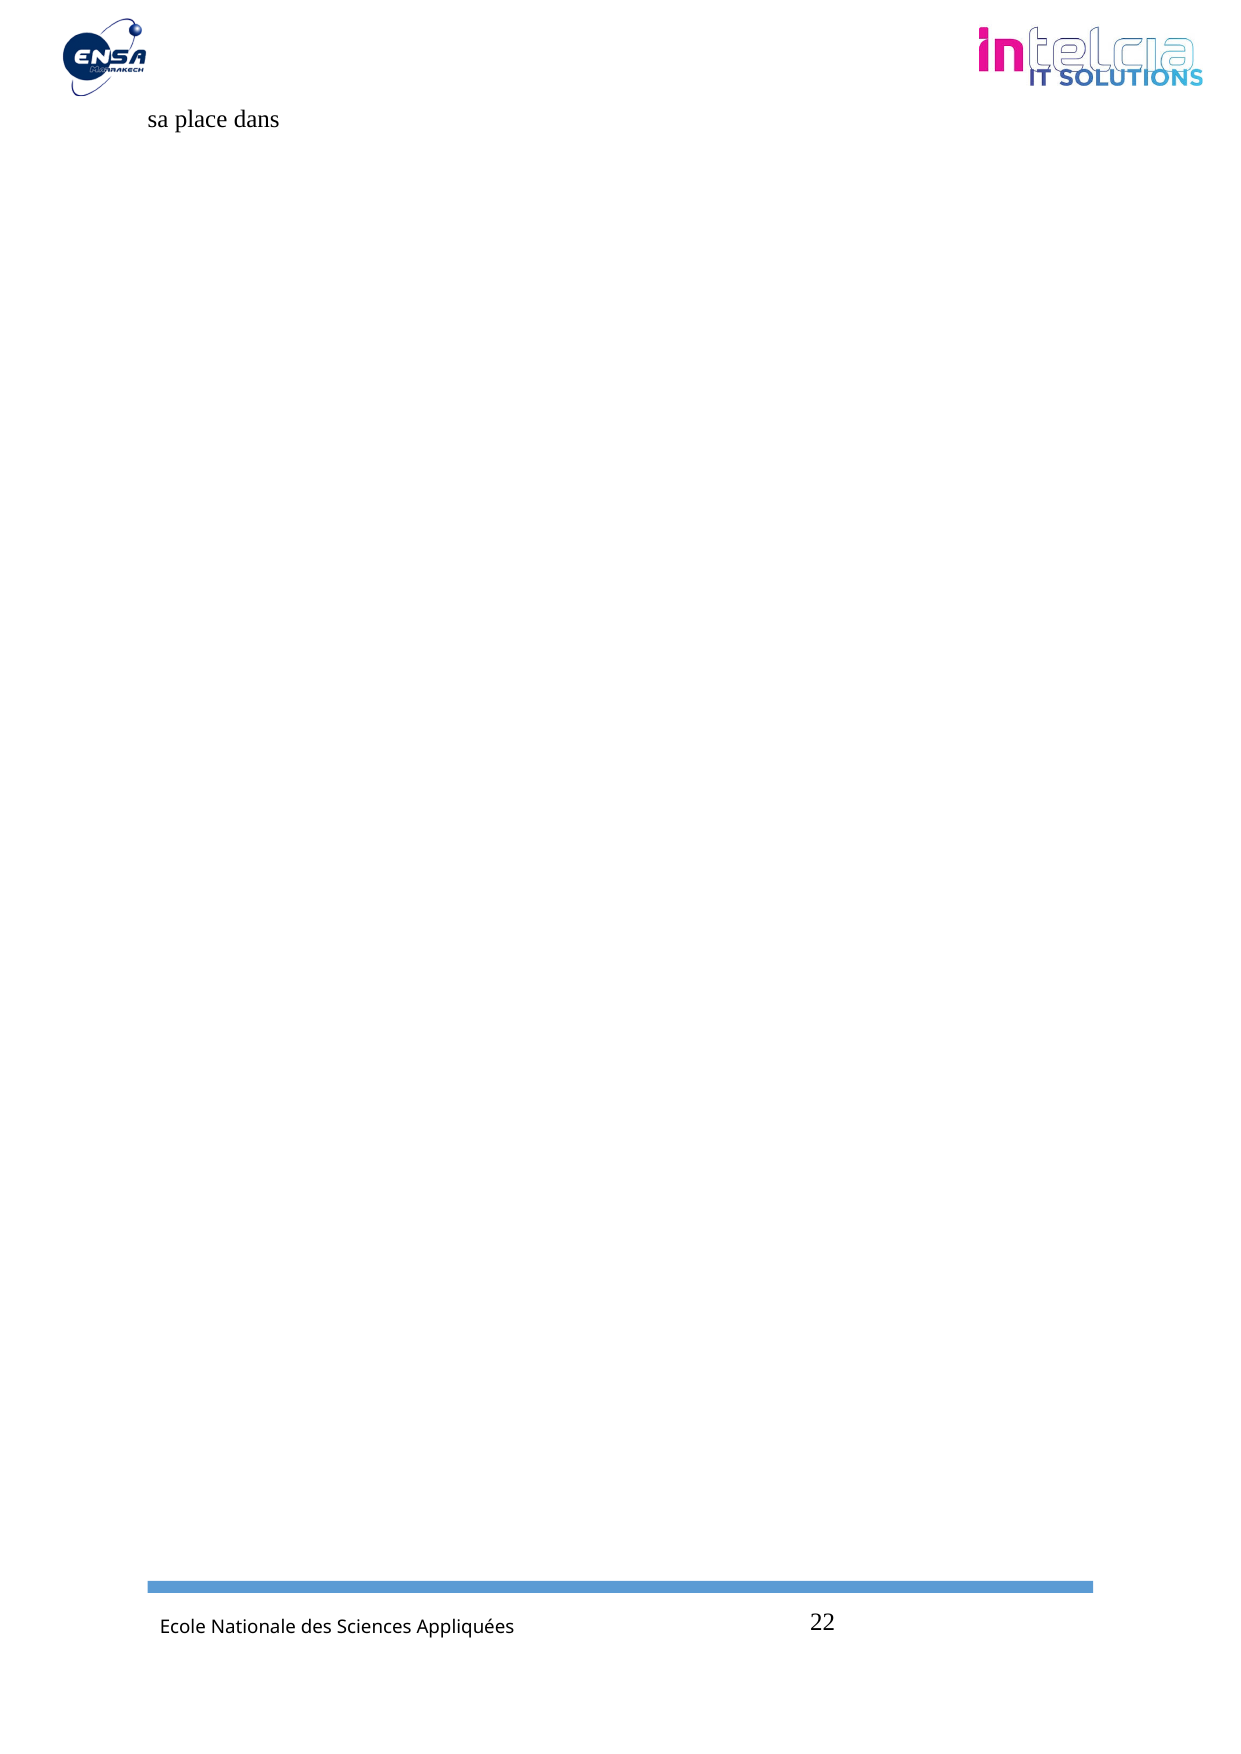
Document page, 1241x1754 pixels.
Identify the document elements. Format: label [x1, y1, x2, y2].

picture [979, 20, 1203, 86]
picture [54, 14, 152, 96]
text [147, 104, 1093, 133]
